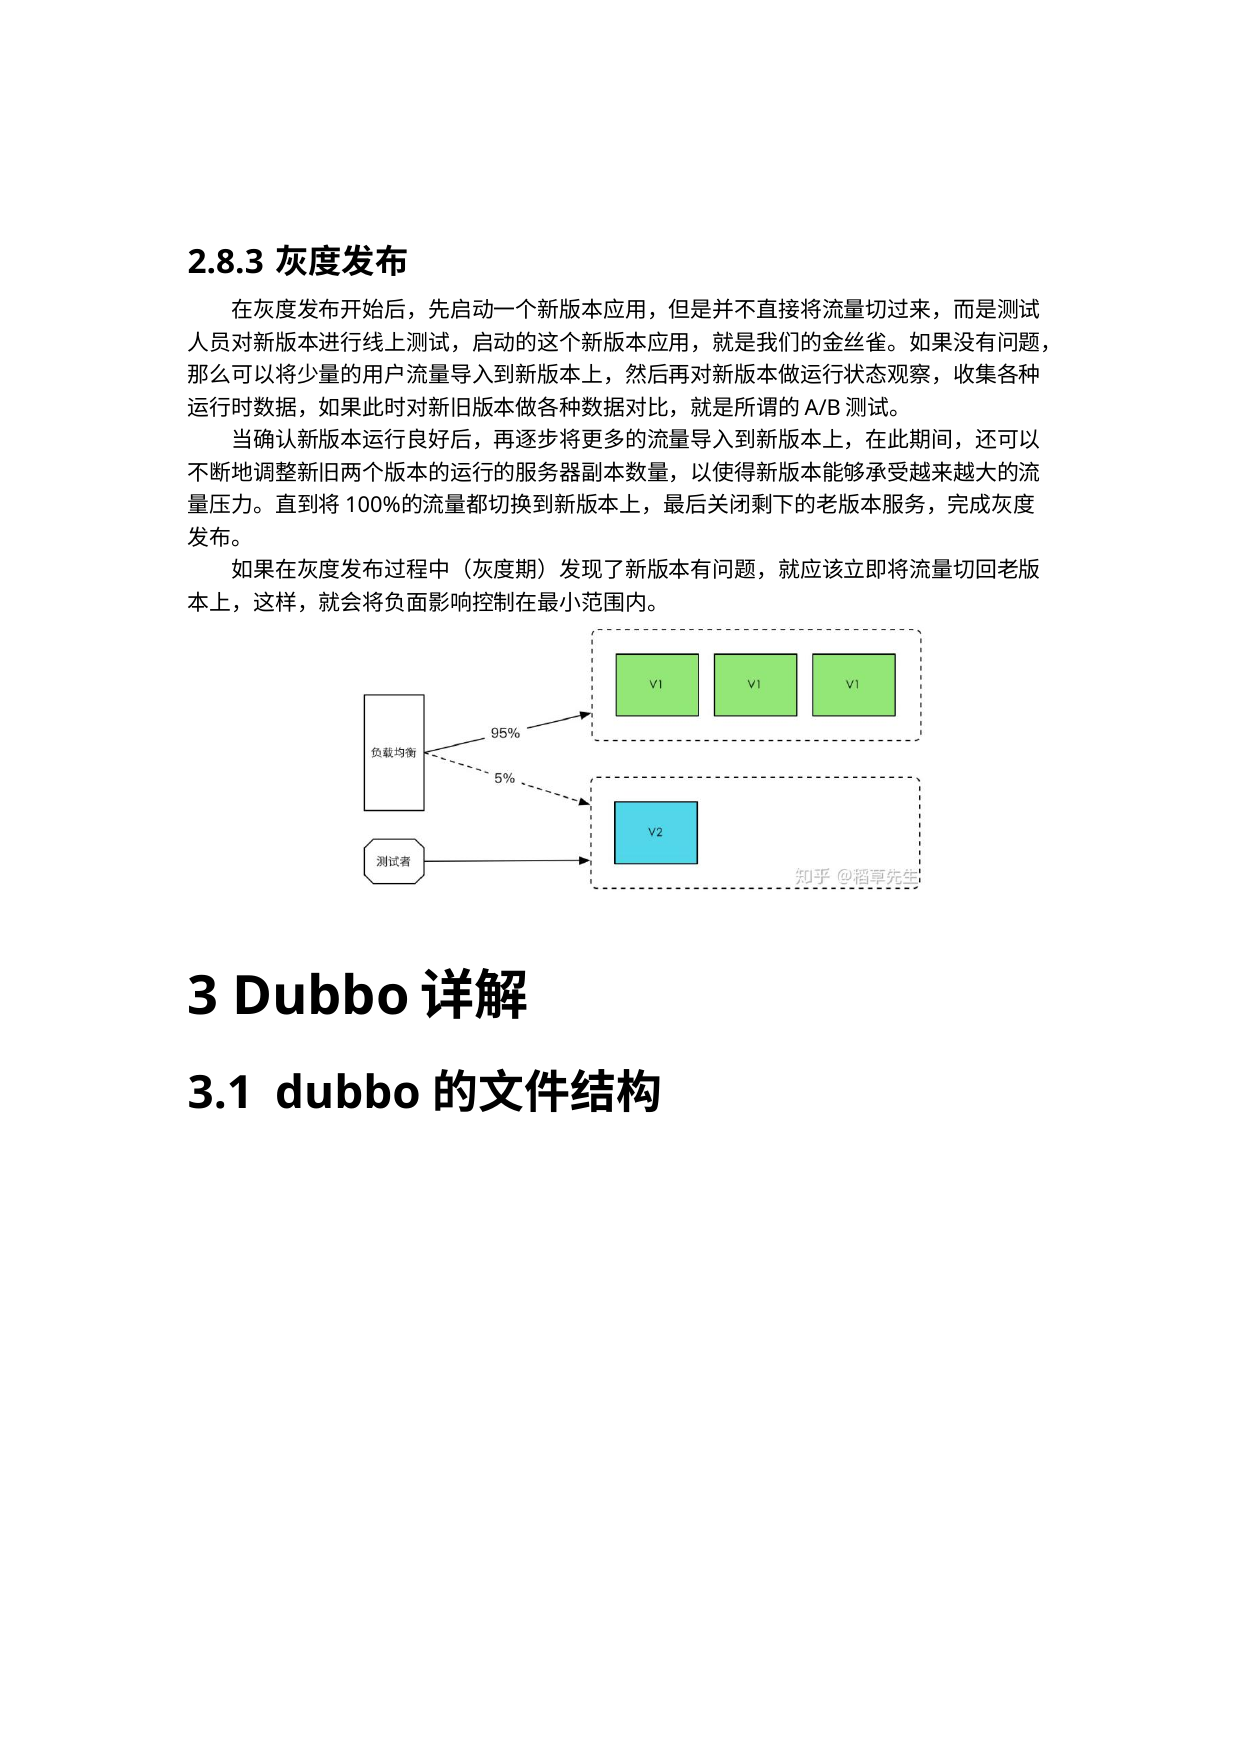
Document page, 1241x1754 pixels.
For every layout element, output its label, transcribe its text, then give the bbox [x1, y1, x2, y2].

text 如果在灰度发布过程中（灰度期）发现了新版本有问题，就应该立即将流量切回老版本上，这样，就会将负面影响控制在最小范围内。 [187, 552, 1053, 617]
text dubbo 的文件结构 [187, 1039, 1053, 1137]
text 灰度发布 [187, 227, 1053, 292]
text Dubbo详解 [187, 942, 1053, 1039]
text 当确认新版本运行良好后，再逐步将更多的流量导入到新版本上，在此期间，还可以不断地调整新旧两个版本的运行的服务器副本数量，以使得新版本能够承受越来越大的流量压力。直到将100%的流量都切换到新版本上，最后关闭剩下的老版本服务，完成灰度发布。 [187, 422, 1053, 552]
picture [351, 617, 933, 900]
text 在灰度发布开始后，先启动一个新版本应用，但是并不直接将流量切过来，而是测试人员对新版本进行线上测试，启动的这个新版本应用，就是我们的金丝雀。如果没有问题，那么可以将少量的用户流量导入到新版本上，然后再对新版本做运行状态观察，收集各种运行时数据，如果此时对新旧版本做各种数据对比，就是所谓的A/B测试。 [187, 292, 1053, 422]
